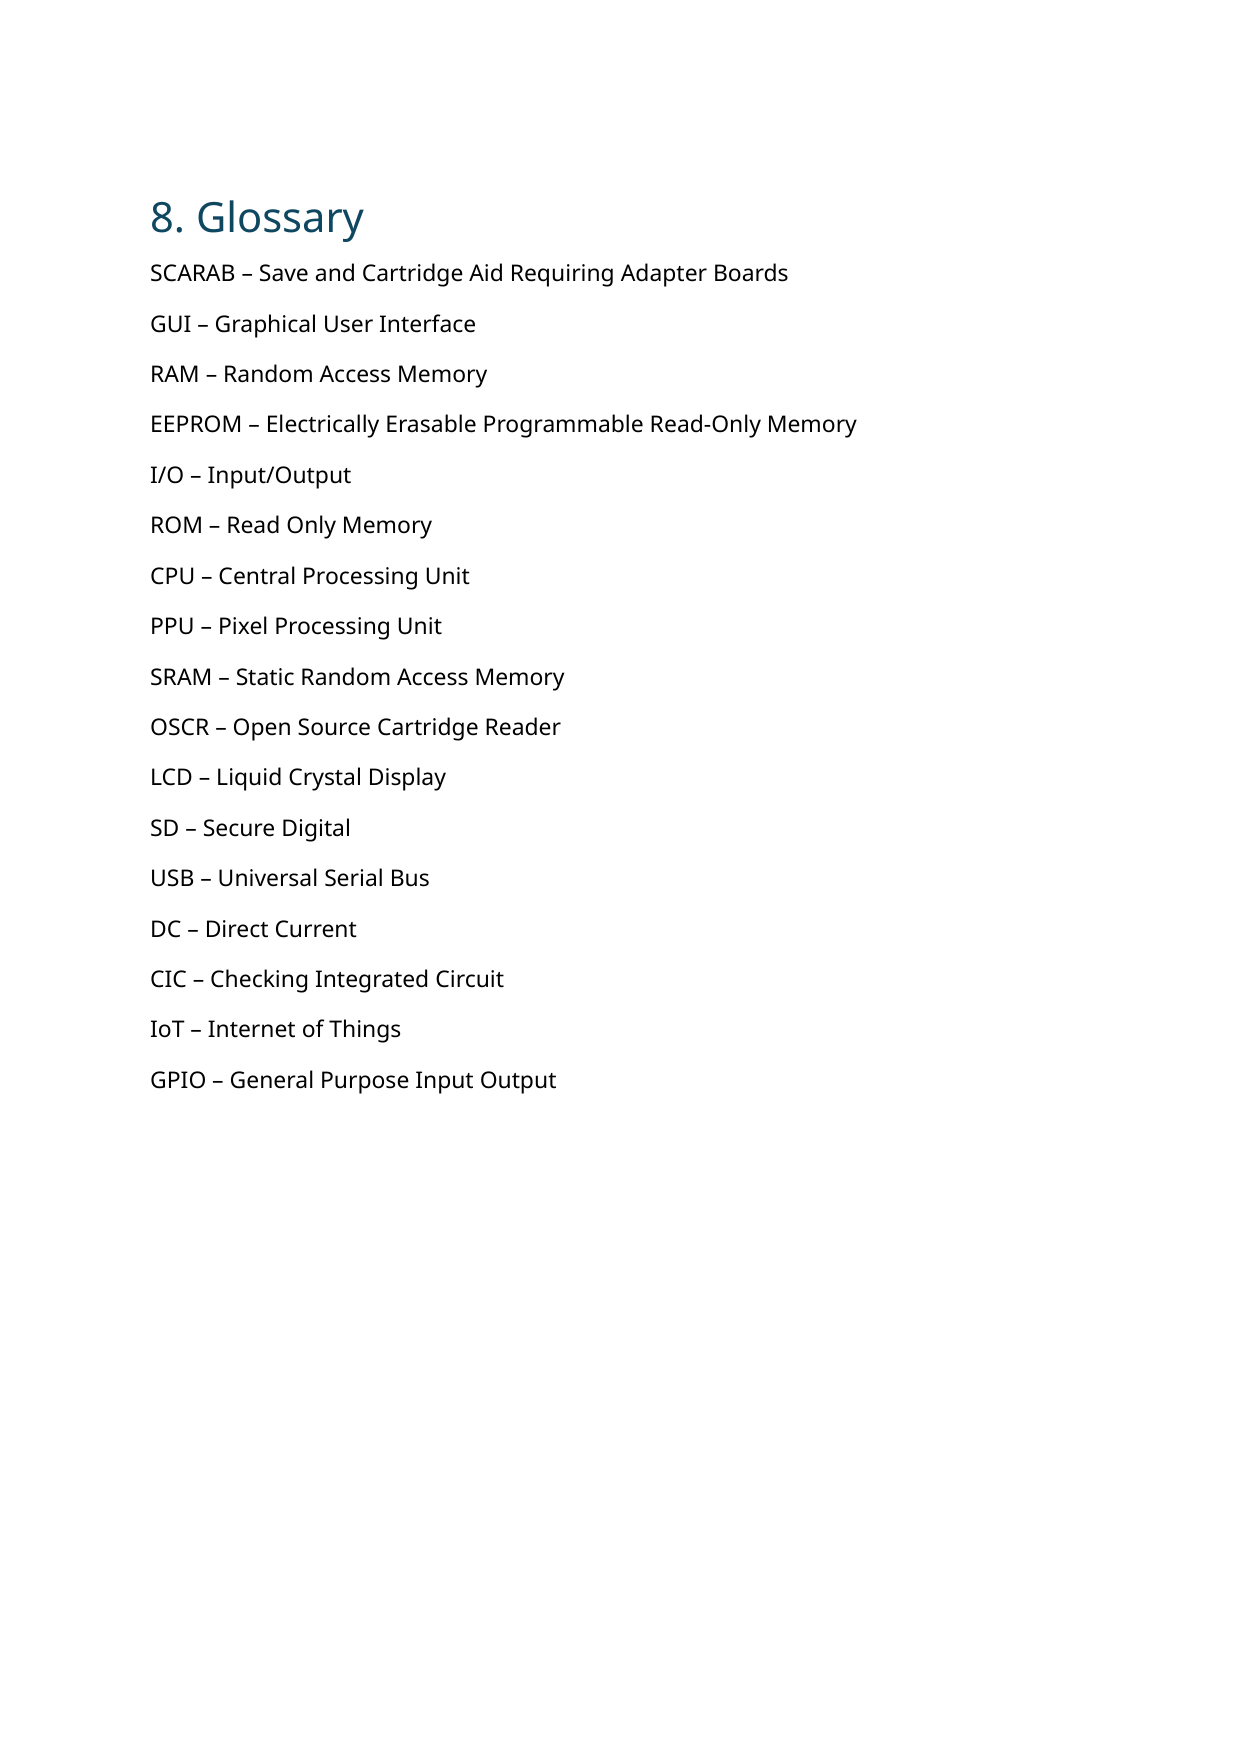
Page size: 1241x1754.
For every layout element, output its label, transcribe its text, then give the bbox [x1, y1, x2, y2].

subtitle Glossary [150, 187, 1090, 244]
text CIC – Checking Integrated Circuit [150, 963, 1090, 994]
text GUI – Graphical User Interface [150, 307, 1090, 339]
text SRAM – Static Random Access Memory [150, 660, 1090, 692]
text PPU – Pixel Processing Unit [150, 610, 1090, 641]
text LCD – Liquid Crystal Display [150, 761, 1090, 792]
text IoT – Internet of Things [150, 1013, 1090, 1044]
text USB – Universal Serial Bus [150, 862, 1090, 893]
text EEPROM – Electrically Erasable Programmable Read-Only Memory [150, 408, 1090, 439]
text I/O – Input/Output [150, 459, 1090, 490]
text DC – Direct Current [150, 912, 1090, 944]
text RAM – Random Access Memory [150, 358, 1090, 389]
text GPIO – General Purpose Input Output [150, 1064, 1090, 1095]
text SCARAB – Save and Cartridge Aid Requiring Adapter Boards [150, 257, 1090, 288]
text OSCR – Open Source Cartridge Reader [150, 711, 1090, 742]
text CPU – Central Processing Unit [150, 559, 1090, 591]
text SD – Secure Digital [150, 812, 1090, 843]
text ROM – Read Only Memory [150, 509, 1090, 540]
